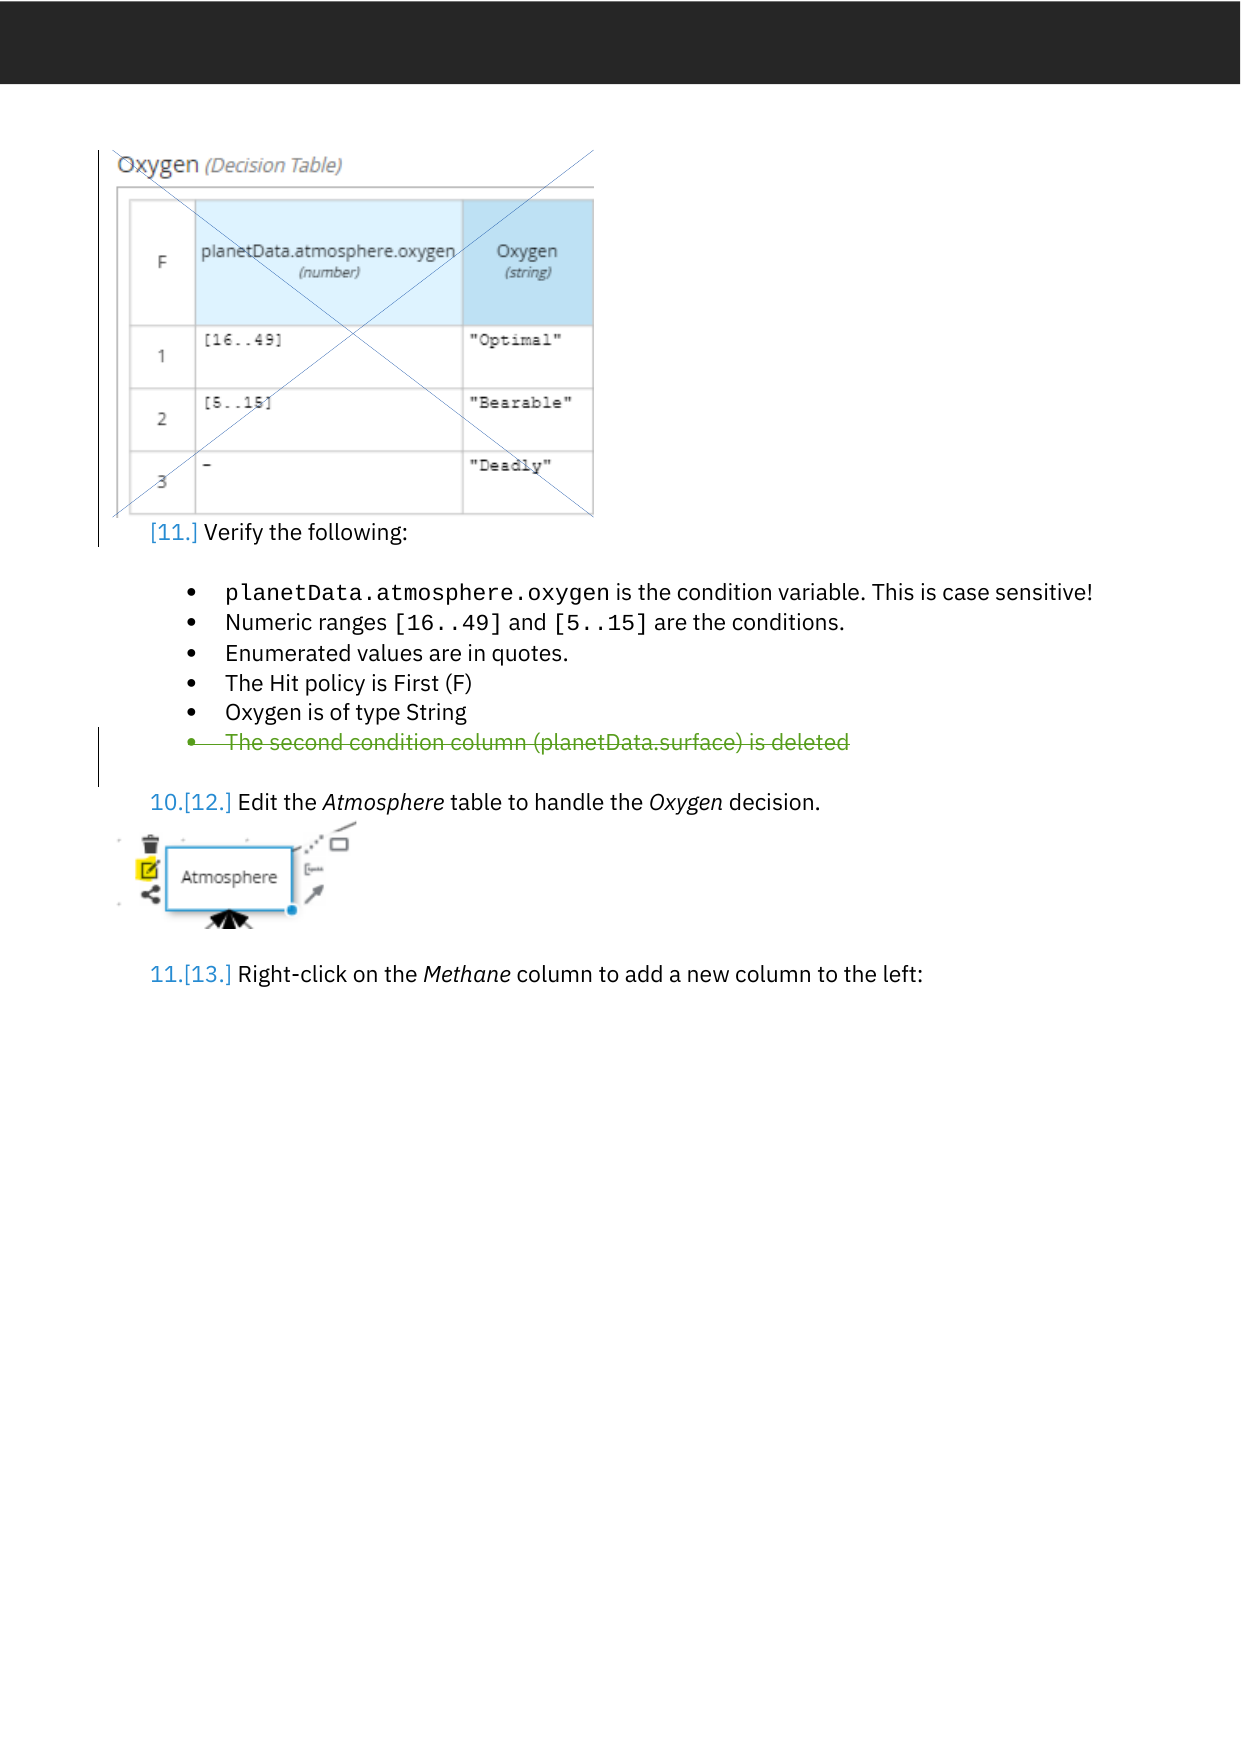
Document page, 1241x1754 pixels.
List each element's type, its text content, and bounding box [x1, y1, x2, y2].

list Numeric ranges [16..49] and [5..15] are the conditions. [187, 607, 1128, 638]
picture [113, 335, 593, 518]
list Enumerated values are in quotes. [187, 638, 1128, 667]
picture [112, 816, 357, 929]
list planetData.atmosphere.oxygen is the condition variable. This is case sensitive! [187, 577, 1128, 607]
list Oxygen is of type String [187, 697, 1128, 727]
list Edit the Atmosphere table to handle the Oxygen decision. [150, 787, 1128, 816]
picture [112, 151, 352, 516]
list Right-click on the Methane column to add a new column to the left: [150, 959, 1128, 988]
picture [114, 150, 592, 332]
list Verify the following: [150, 517, 1128, 547]
list The Hit policy is First (F) [187, 667, 1128, 697]
picture [355, 151, 594, 516]
